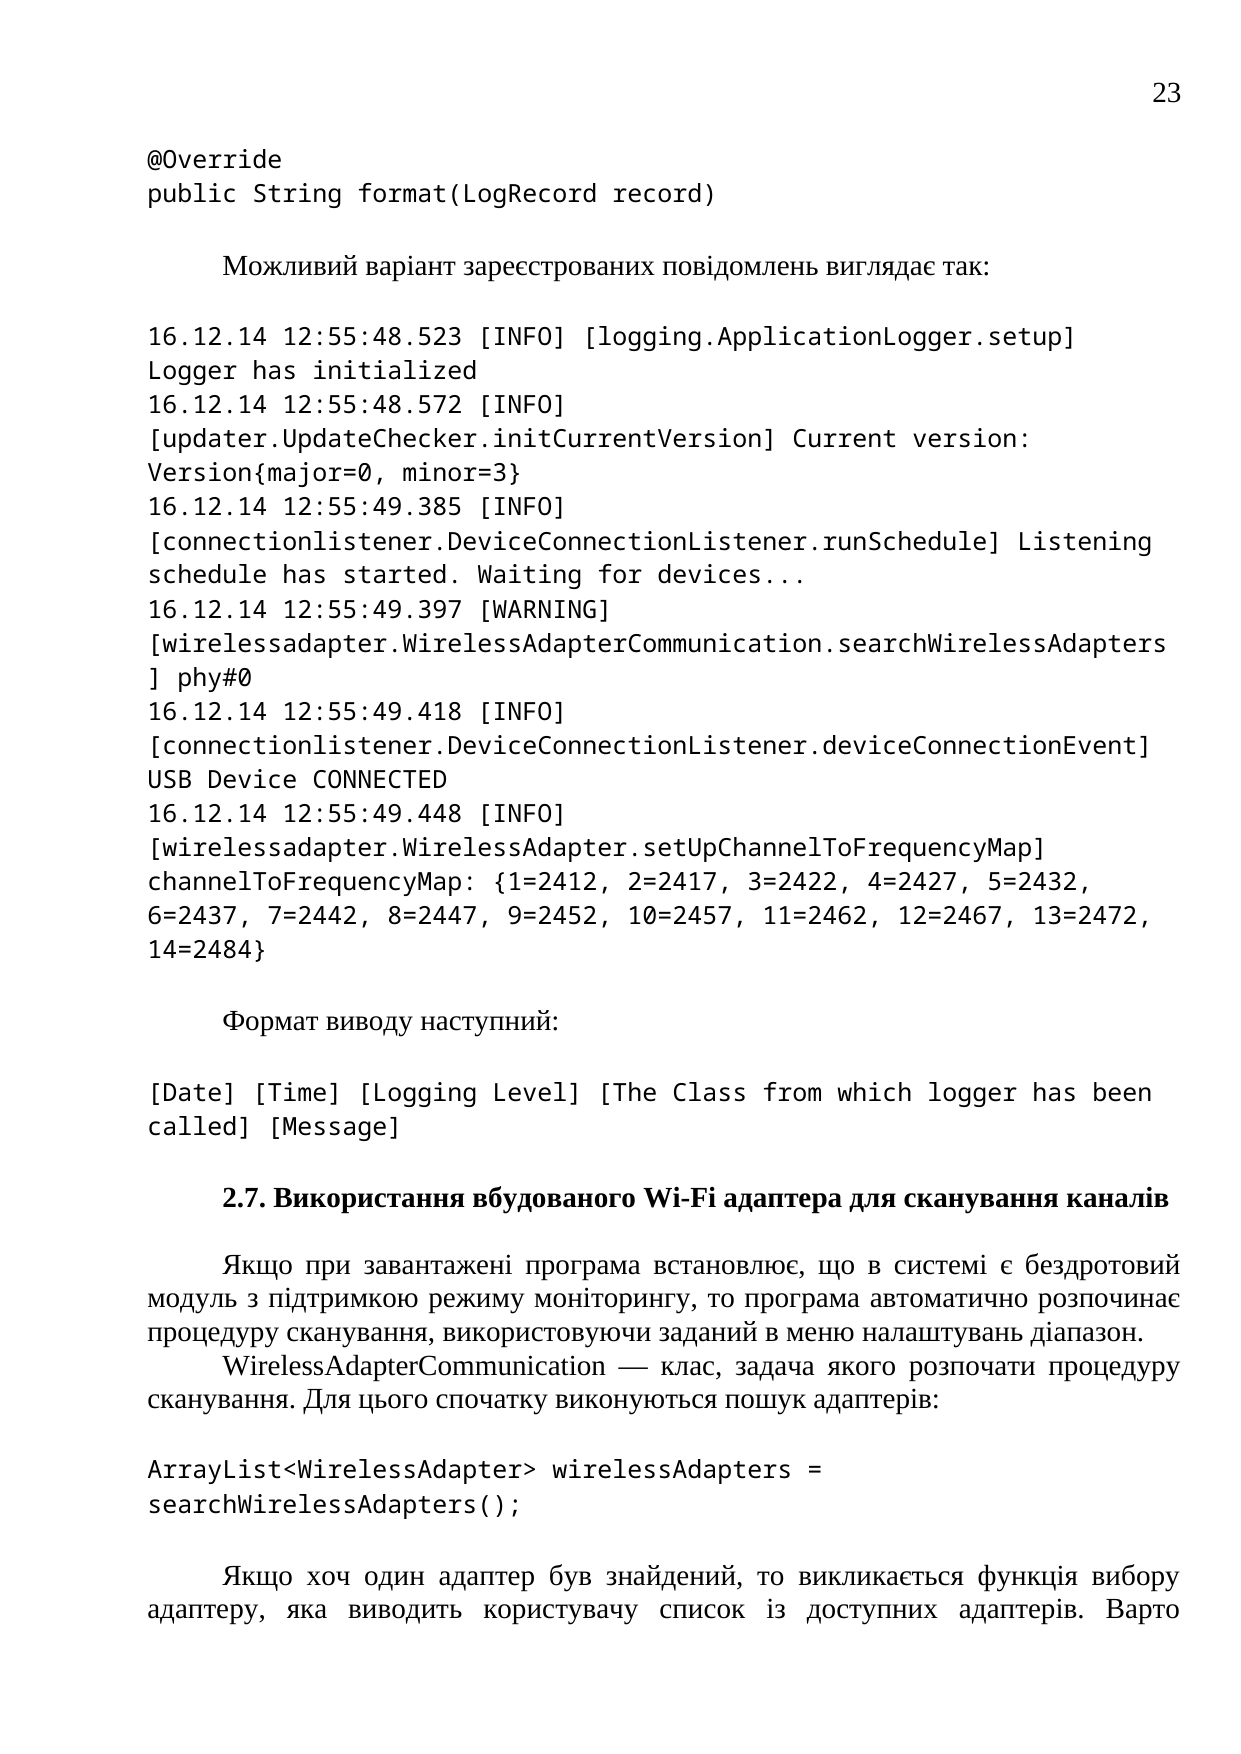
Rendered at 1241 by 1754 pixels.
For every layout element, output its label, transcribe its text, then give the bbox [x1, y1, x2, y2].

text Якщо при завантажені програма встановлює, що в системі є бездротовий модуль з підтримкою режиму моніторингу, то програма автоматично розпочинає процедуру сканування, використовуючи заданий в меню налаштувань діапазон. [147, 1247, 1181, 1348]
text 16.12.14 12:55:48.572 [INFO] [updater.UpdateChecker.initCurrentVersion] Current version: Version{major=0, minor=3} [147, 387, 1181, 489]
text ArrayList<WirelessAdapter> wirelessAdapters = searchWirelessAdapters(); [147, 1452, 1181, 1520]
text 16.12.14 12:55:48.523 [INFO] [logging.ApplicationLogger.setup] Logger has initialized [147, 319, 1181, 387]
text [147, 1558, 1181, 1625]
text Використання вбудованого Wi-Fi адаптера для сканування каналів [222, 1180, 1181, 1214]
text 16.12.14 12:55:49.418 [INFO] [connectionlistener.DeviceConnectionListener.deviceConnectionEvent] USB Device CONNECTED [147, 693, 1181, 796]
text WirelessAdapterCommunication — клас, задача якого розпочати процедуру сканування. Для цього спочатку виконуються пошук адаптерів: [147, 1348, 1181, 1415]
text Формат виводу наступний: [147, 1003, 1181, 1037]
text [Date] [Time] [Logging Level] [The Class from which logger has been called] [Message] [147, 1074, 1181, 1143]
text 16.12.14 12:55:49.397 [WARNING] [wirelessadapter.WirelessAdapterCommunication.searchWirelessAdapters] phy#0 [147, 591, 1181, 693]
text 16.12.14 12:55:49.448 [INFO] [wirelessadapter.WirelessAdapter.setUpChannelToFrequencyMap] channelToFrequencyMap: {1=2412, 2=2417, 3=2422, 4=2427, 5=2432, 6=2437, 7=2442, 8=2447, 9=2452, 10=2457, 11=2462, 12=2467, 13=2472, 14=2484} [147, 796, 1181, 966]
text @Override [147, 142, 1181, 176]
text 16.12.14 12:55:49.385 [INFO] [connectionlistener.DeviceConnectionListener.runSchedule] Listening schedule has started. Waiting for devices... [147, 489, 1181, 591]
text public String format(LogRecord record) [147, 176, 1181, 210]
text Можливий варіант зареєстрованих повідомлень виглядає так: [147, 248, 1181, 281]
